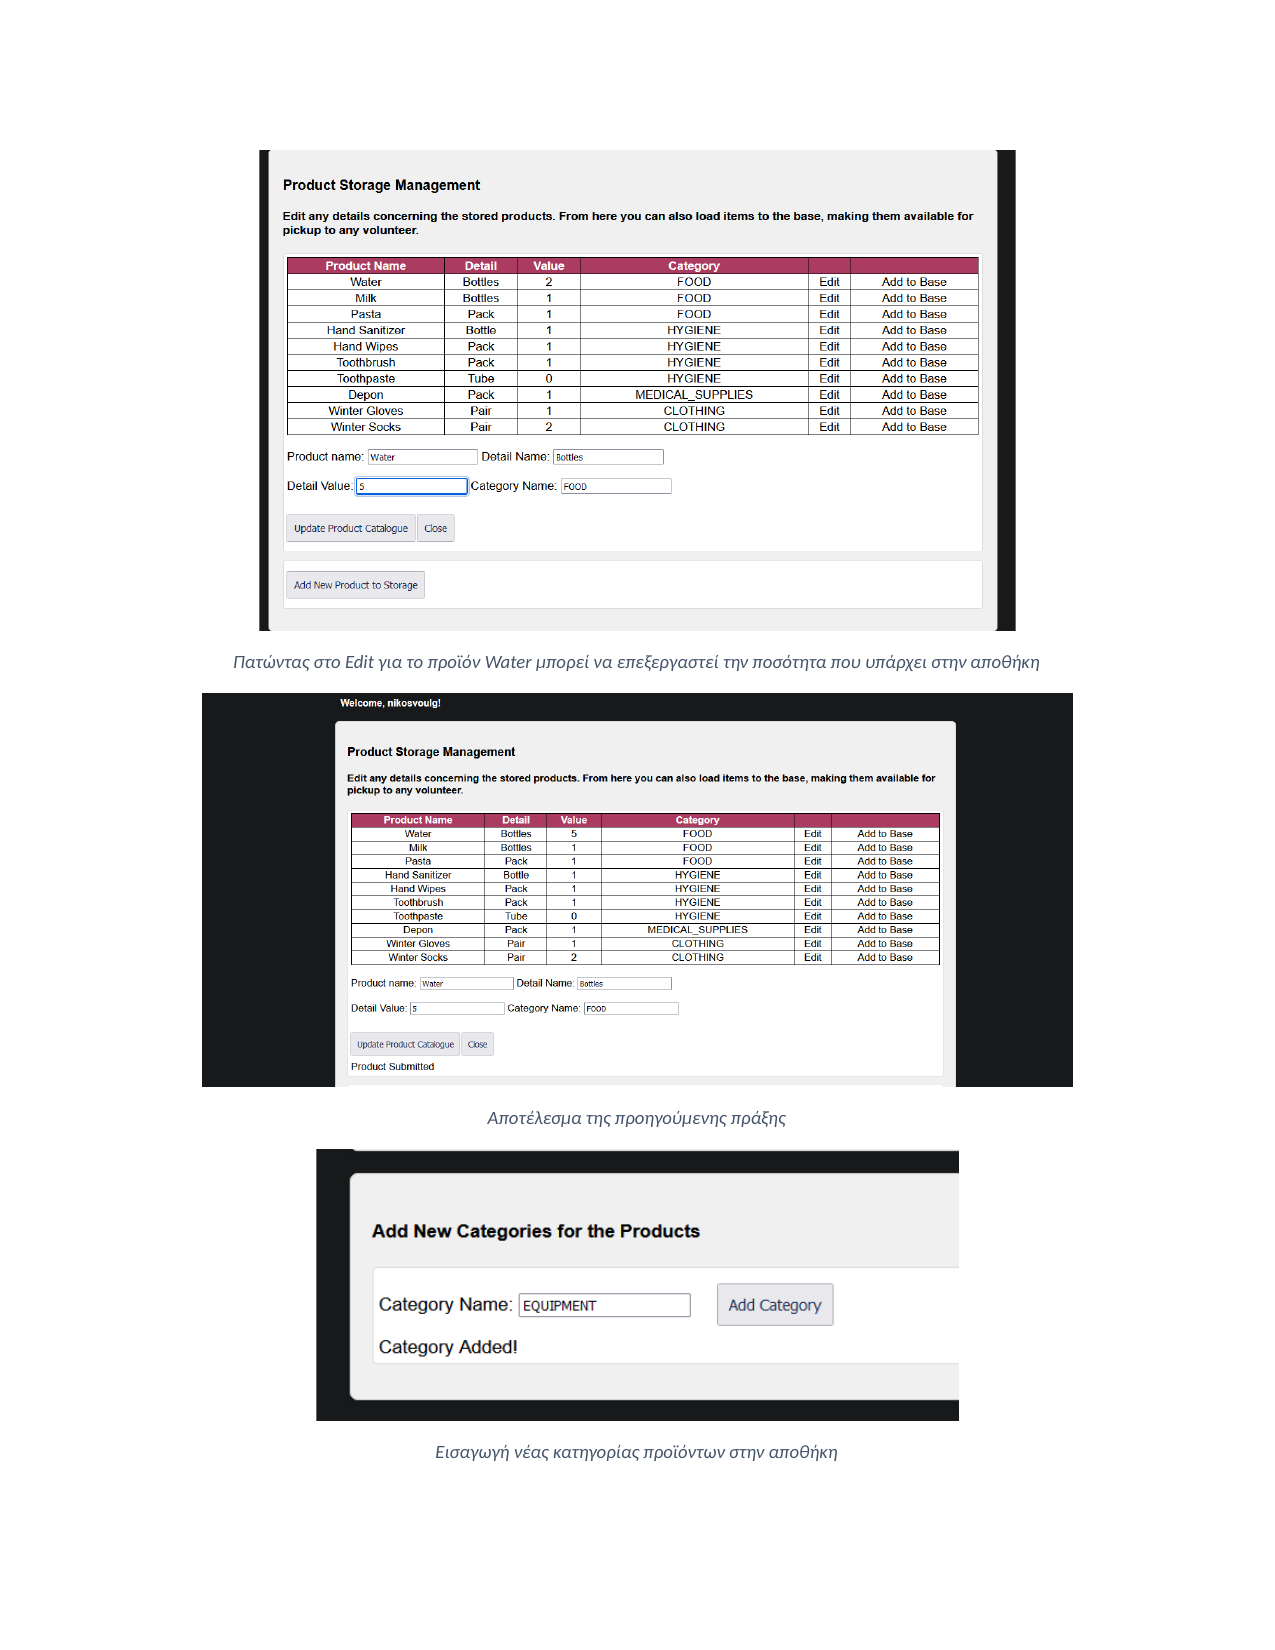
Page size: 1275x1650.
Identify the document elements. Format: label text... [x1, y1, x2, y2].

text Πατώντας στο Edit για το προϊόν Water μπορεί να επεξεργαστεί την ποσότητα που υπάρχει στην αποθήκη [150, 650, 1125, 673]
picture [316, 1149, 959, 1421]
picture [259, 150, 1016, 631]
text Εισαγωγή νέας κατηγορίας προϊόντων στην αποθήκη [150, 1440, 1125, 1463]
picture [202, 693, 1073, 1087]
text Αποτέλεσμα της προηγούμενης πράξης [150, 1106, 1125, 1129]
